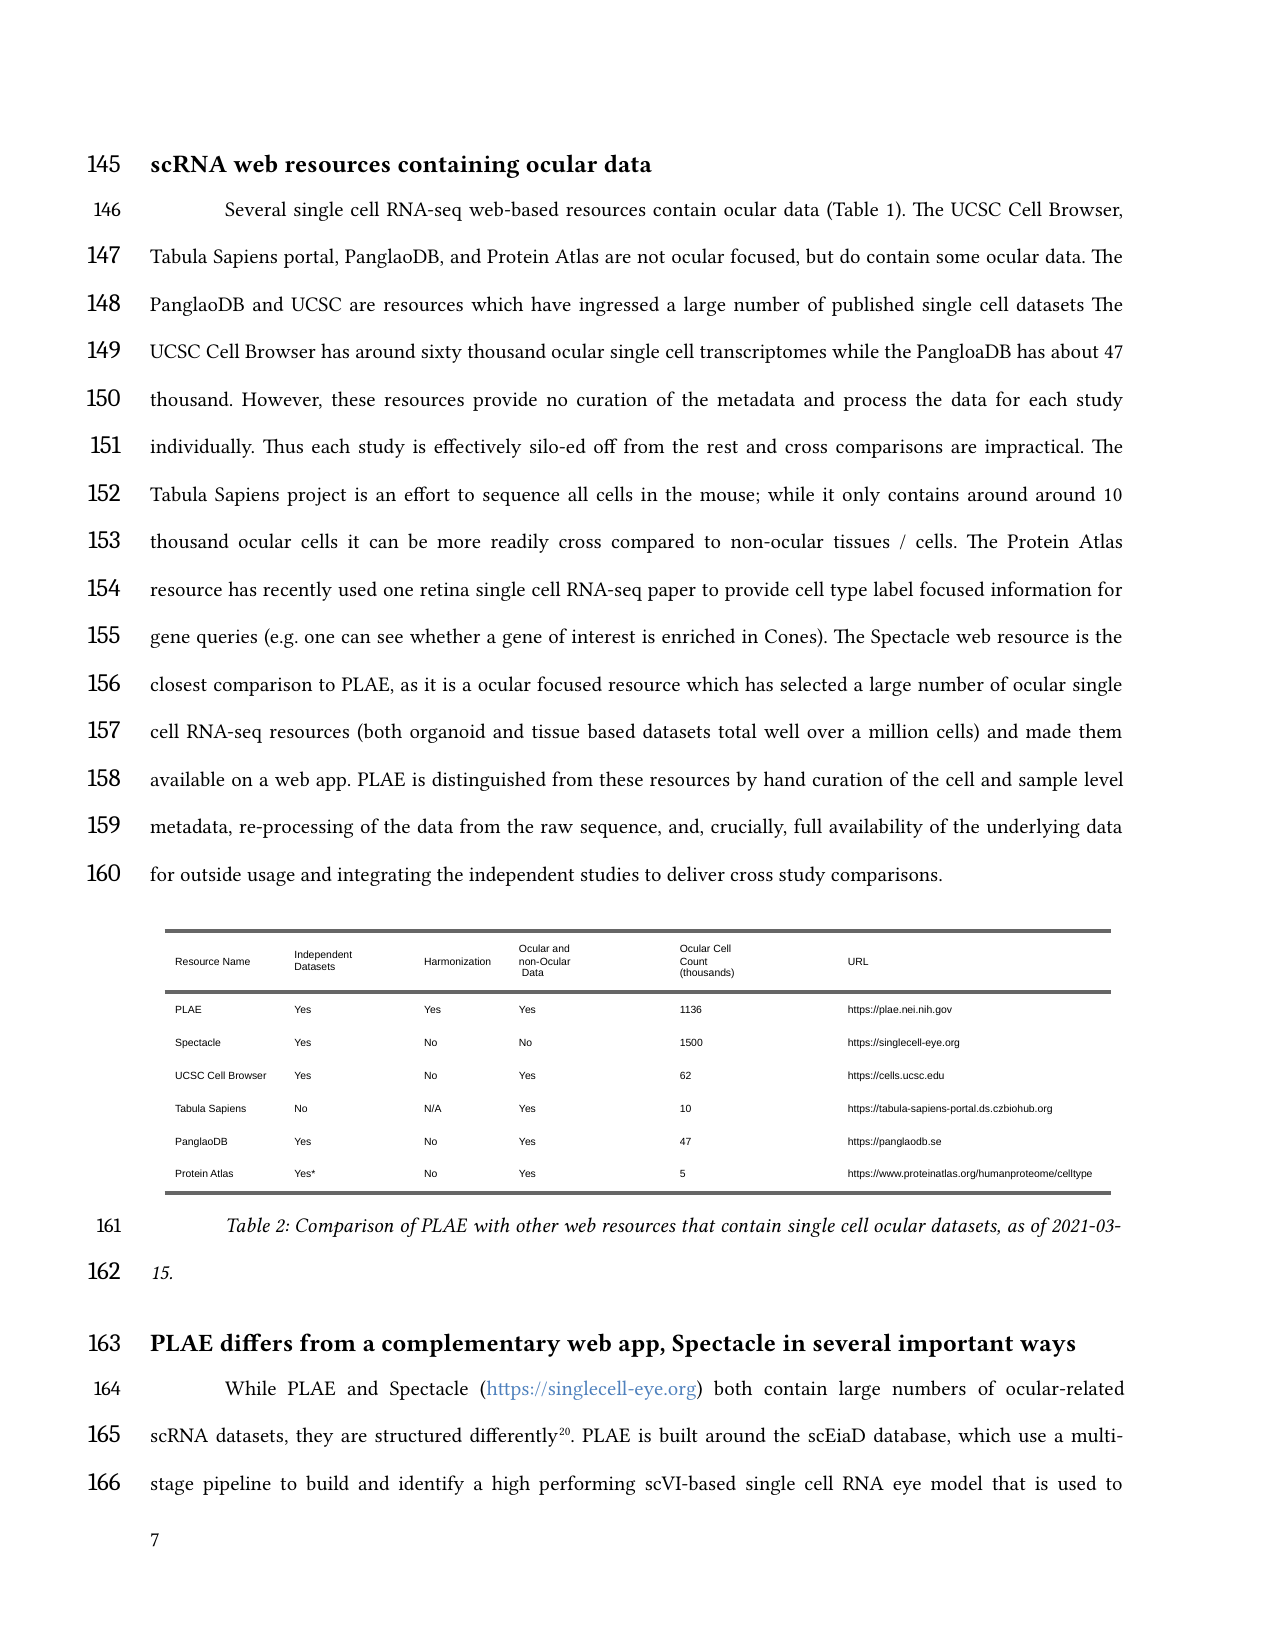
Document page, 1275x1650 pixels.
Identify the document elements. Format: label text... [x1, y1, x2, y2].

table_header Ocular Cell Count (thousands) [669, 933, 837, 989]
table_cell https://singlecell-eye.org [837, 1026, 1111, 1059]
table_cell https://panglaodb.se [837, 1125, 1111, 1158]
table_cell https://cells.ucsc.edu [837, 1059, 1111, 1092]
table_cell Spectacle [165, 1026, 284, 1059]
table_header URL [837, 933, 1111, 989]
table_header Independent Datasets [284, 933, 413, 989]
table_cell 1136 [669, 994, 837, 1026]
table_cell PLAE [165, 994, 284, 1026]
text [150, 1377, 1125, 1495]
table_cell https://www.proteinatlas.org/humanproteome/celltype [837, 1158, 1111, 1191]
table_cell PanglaoDB [165, 1125, 284, 1158]
table_cell https://tabula-sapiens-portal.ds.czbiohub.org [837, 1092, 1111, 1125]
table_cell Yes [284, 1059, 413, 1092]
table_cell No [414, 1125, 508, 1158]
subtitle PLAE differs from a complementary web app, Spectacle in several important ways [150, 1329, 1125, 1358]
table_cell 5 [669, 1158, 837, 1191]
subtitle scRNA web resources containing ocular data [150, 150, 1125, 178]
table_cell No [284, 1092, 413, 1125]
table_cell Yes [508, 1125, 669, 1158]
text Table 2: Comparison of PLAE with other web resources that contain single cell ocular datasets, as of 2021-03-15. [150, 1213, 1125, 1285]
table_header Resource Name [165, 933, 284, 989]
table_cell No [508, 1026, 669, 1059]
table_cell N/A [414, 1092, 508, 1125]
table_cell Tabula Sapiens [165, 1092, 284, 1125]
table_cell Yes [508, 1158, 669, 1191]
table_cell Yes [284, 1026, 413, 1059]
table_cell Yes [284, 1125, 413, 1158]
table_cell 62 [669, 1059, 837, 1092]
table_cell 1500 [669, 1026, 837, 1059]
table_cell Yes [508, 994, 669, 1026]
text Several single cell RNA-seq web-based resources contain ocular data (Table 1). The UCSC Cell Browser, Tabula Sapiens portal, PanglaoDB, and Protein Atlas are not ocular focused, but do contain some ocular data. The PanglaoDB and UCSC are resources which have ingressed a large number of published single cell datasets The UCSC Cell Browser has around sixty thousand ocular single cell transcriptomes while the PangloaDB has about 47 thousand. However, these resources provide no curation of the metadata and process the data for each study individually. Thus each study is effectively silo-ed off from the rest and cross comparisons are impractical. The Tabula Sapiens project is an effort to sequence all cells in the mouse; while it only contains around around 10 thousand ocular cells it can be more readily cross compared to non-ocular tissues / cells. The Protein Atlas resource has recently used one retina single cell RNA-seq paper to provide cell type label focused information for gene queries (e.g. one can see whether a gene of interest is enriched in Cones). The Spectacle web resource is the closest comparison to PLAE, as it is a ocular focused resource which has selected a large number of ocular single cell RNA-seq resources (both organoid and tissue based datasets total well over a million cells) and made them available on a web app. PLAE is distinguished from these resources by hand curation of the cell and sample level metadata, re-processing of the data from the raw sequence, and, crucially, full availability of the underlying data for outside usage and integrating the independent studies to deliver cross study comparisons. [150, 197, 1125, 886]
table_cell UCSC Cell Browser [165, 1059, 284, 1092]
table_cell Yes [414, 994, 508, 1026]
table_header Ocular and non-Ocular Data [508, 933, 669, 989]
table_cell Yes [284, 994, 413, 1026]
table_cell 10 [669, 1092, 837, 1125]
table_cell Yes [508, 1059, 669, 1092]
table_cell Yes [508, 1092, 669, 1125]
table_cell Protein Atlas [165, 1158, 284, 1191]
table_cell No [414, 1059, 508, 1092]
table_cell No [414, 1026, 508, 1059]
table_cell https://plae.nei.nih.gov [837, 994, 1111, 1026]
table_cell No [414, 1158, 508, 1191]
table_header Harmonization [414, 933, 508, 989]
table_cell 47 [669, 1125, 837, 1158]
table_cell Yes* [284, 1158, 413, 1191]
